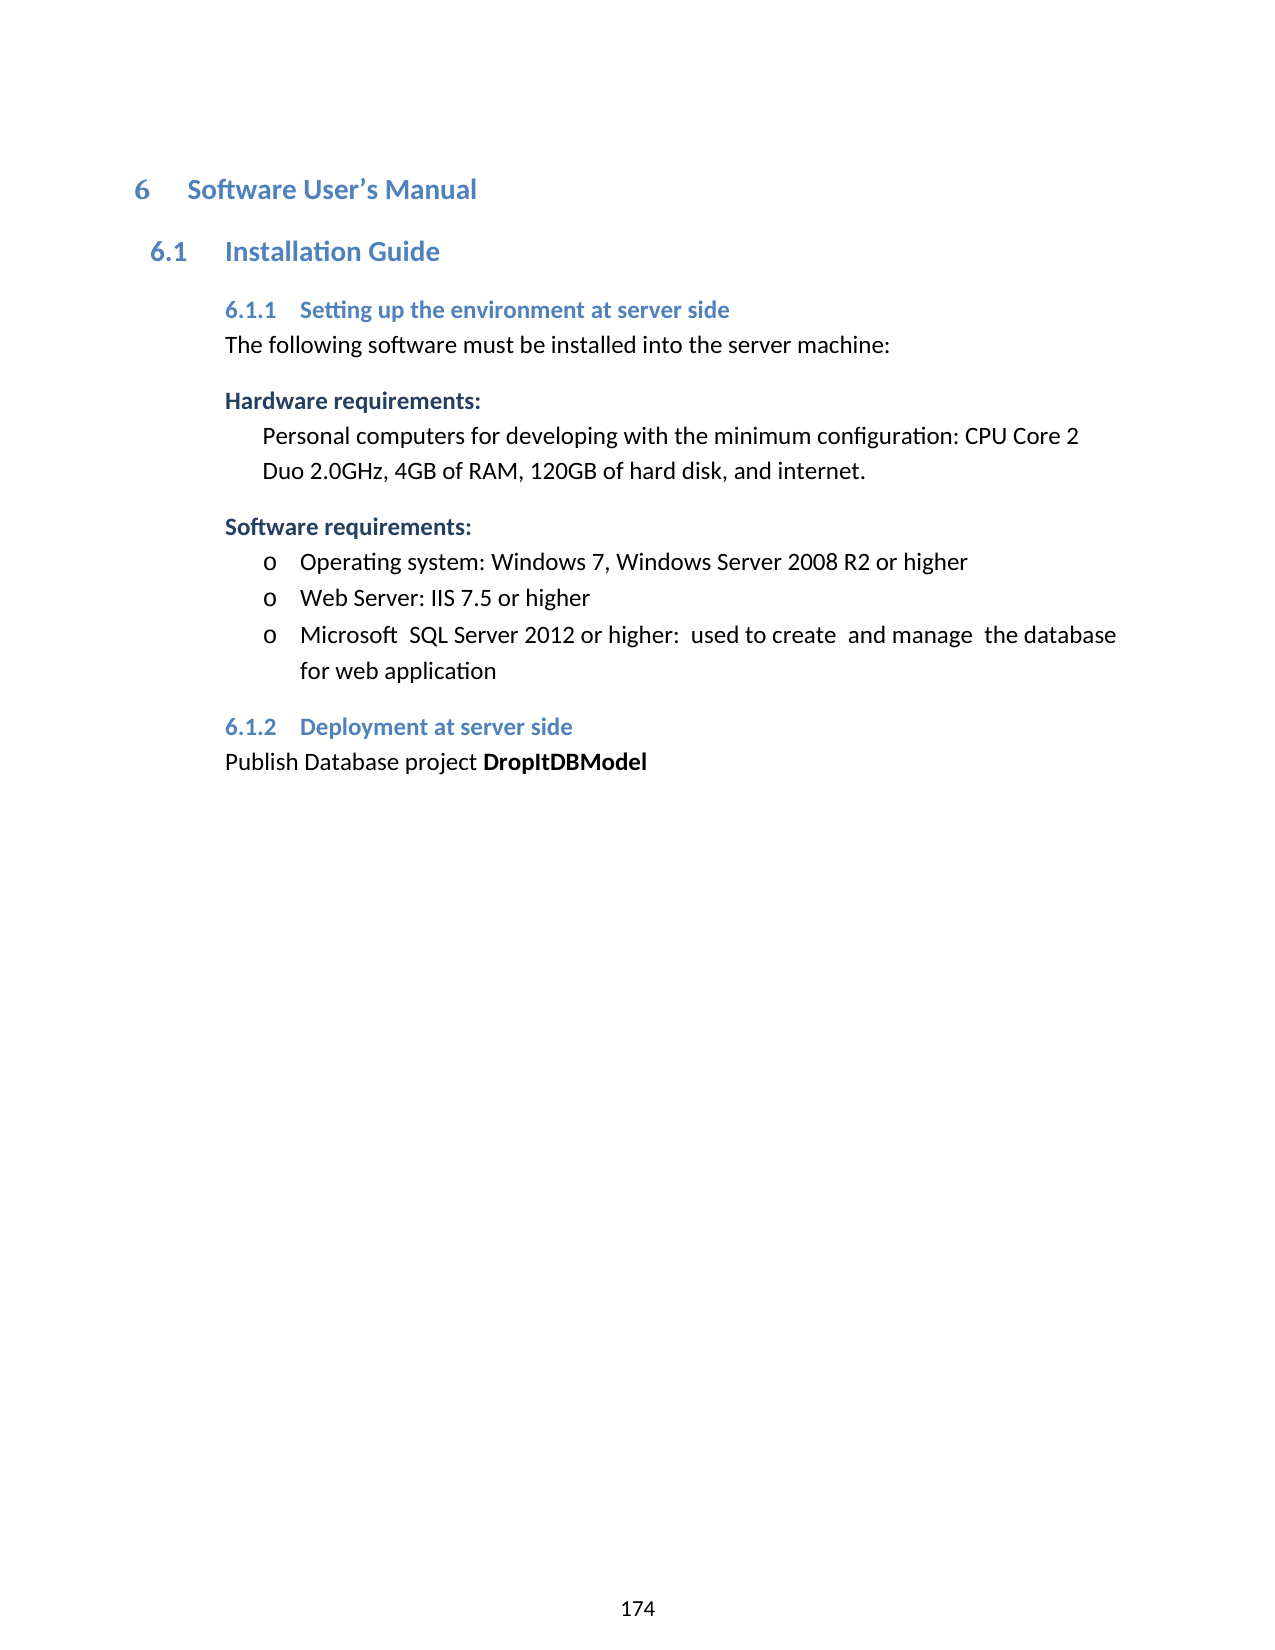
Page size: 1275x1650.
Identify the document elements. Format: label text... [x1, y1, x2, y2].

list Microsoft SQL Server 2012 or higher: used to create and manage the database for web application [262, 619, 1125, 686]
subtitle Software User’s Manual [150, 171, 1125, 206]
list The following software must be installed into the server machine: [225, 329, 1116, 360]
list Operating system: Windows 7, Windows Server 2008 R2 or higher [262, 546, 1125, 578]
text Publish Database project DropItDBModel [150, 746, 1125, 777]
list Personal computers for developing with the minimum configuration: CPU Core 2 Duo 2.0GHz, 4GB of RAM, 120GB of hard disk, and internet. [262, 420, 1125, 486]
subtitle 6.1.2 Deployment at server side [150, 711, 1125, 742]
subtitle Hardware requirements: [150, 385, 1125, 416]
subtitle 6.1.1 Setting up the environment at server side [150, 294, 1125, 325]
subtitle 6.1 Installation Guide [150, 233, 1125, 268]
list Web Server: IIS 7.5 or higher [262, 582, 1125, 614]
subtitle Software requirements: [150, 511, 1125, 542]
